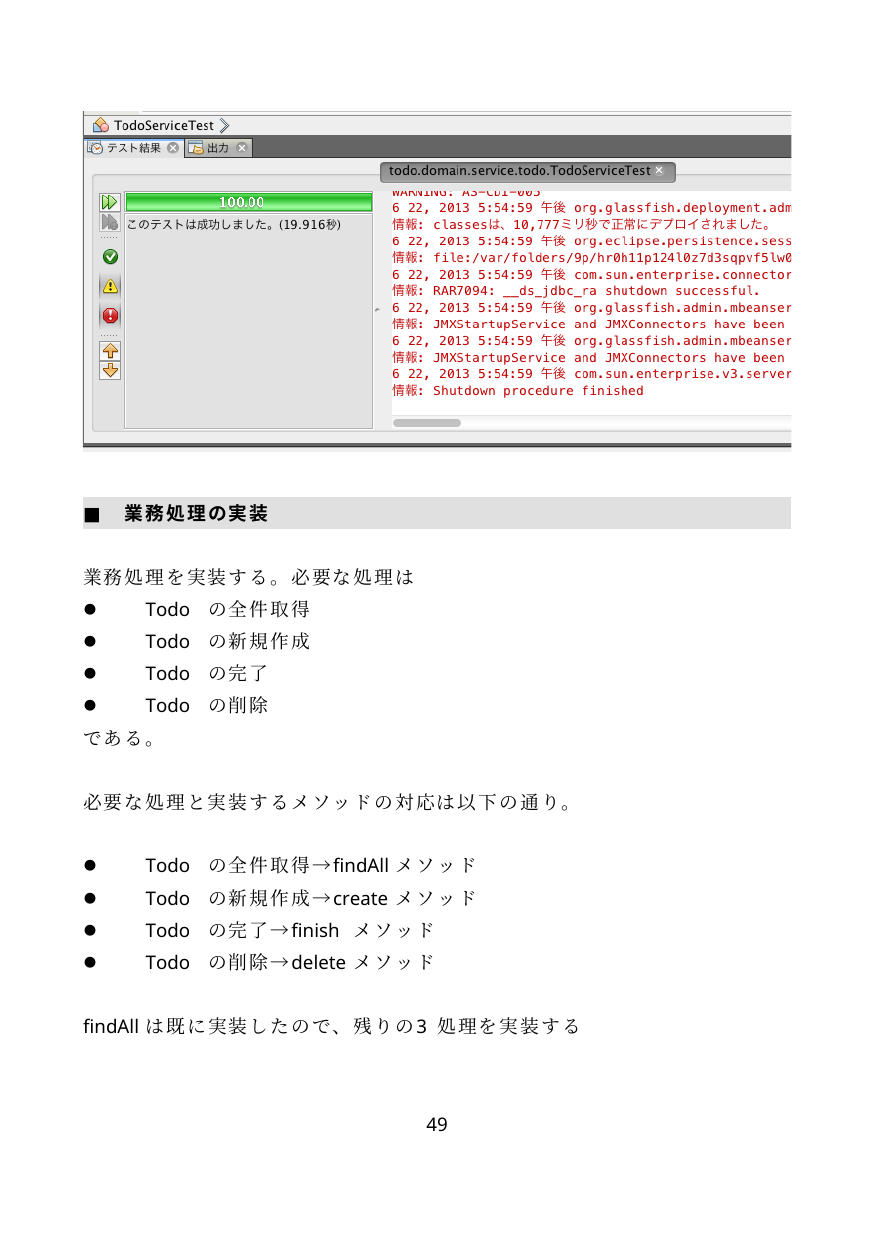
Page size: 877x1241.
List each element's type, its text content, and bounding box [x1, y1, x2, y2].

list Todoの削除 [83, 689, 791, 721]
list Todoの新規作成→createメソッド [83, 882, 791, 914]
list Todoの完了→finishメソッド [83, 914, 791, 946]
list Todoの全件取得 [83, 593, 791, 625]
subtitle 業務処理の実装 [83, 497, 791, 529]
list Todoの削除→deleteメソッド [83, 946, 791, 978]
text である。 [83, 721, 791, 753]
text 必要な処理と実装するメソッドの対応は以下の通り。 [83, 785, 791, 817]
text 業務処理を実装する。必要な処理は [83, 561, 791, 593]
list Todoの完了 [83, 657, 791, 689]
text findAllは既に実装したので、残りの3処理を実装する [83, 1010, 791, 1042]
picture [82, 111, 792, 452]
list Todoの全件取得→findAllメソッド [83, 849, 791, 882]
list Todoの新規作成 [83, 625, 791, 657]
